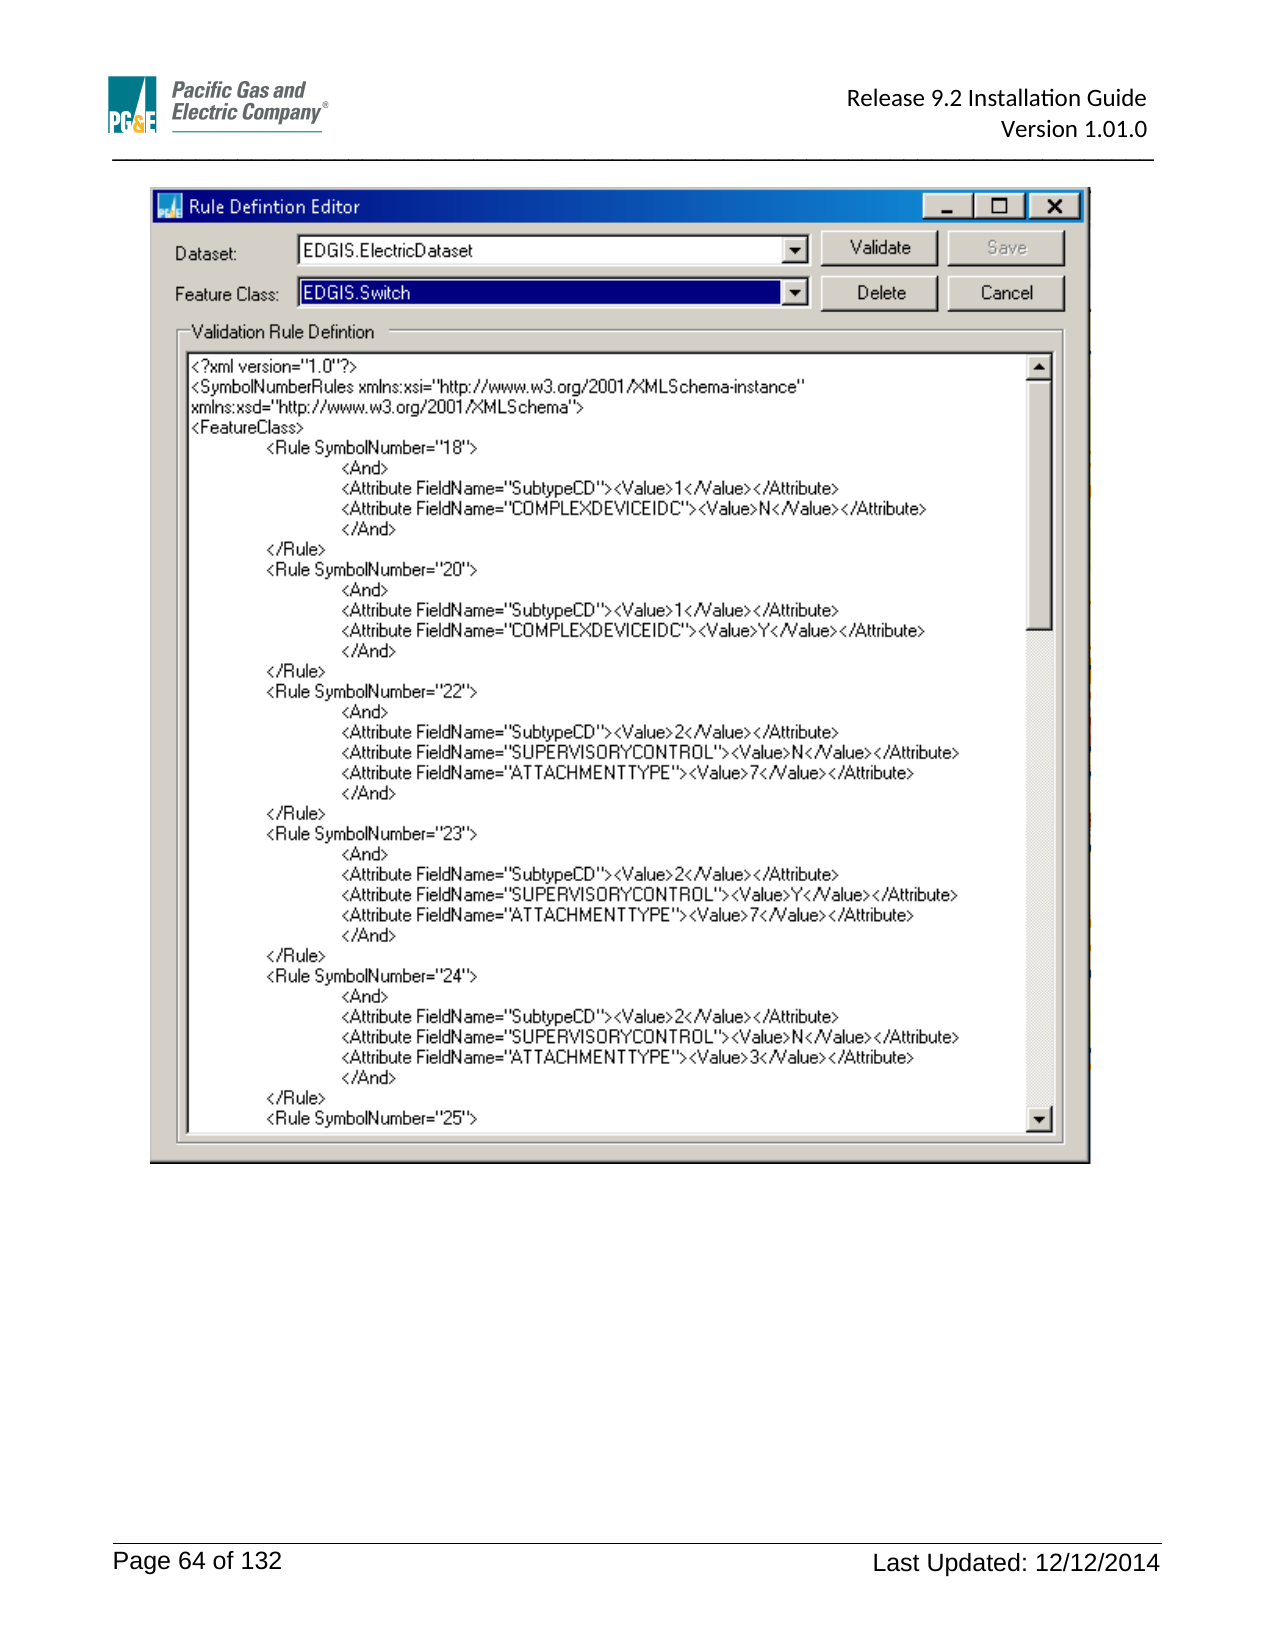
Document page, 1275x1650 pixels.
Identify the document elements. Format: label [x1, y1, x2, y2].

picture [150, 187, 1092, 1164]
